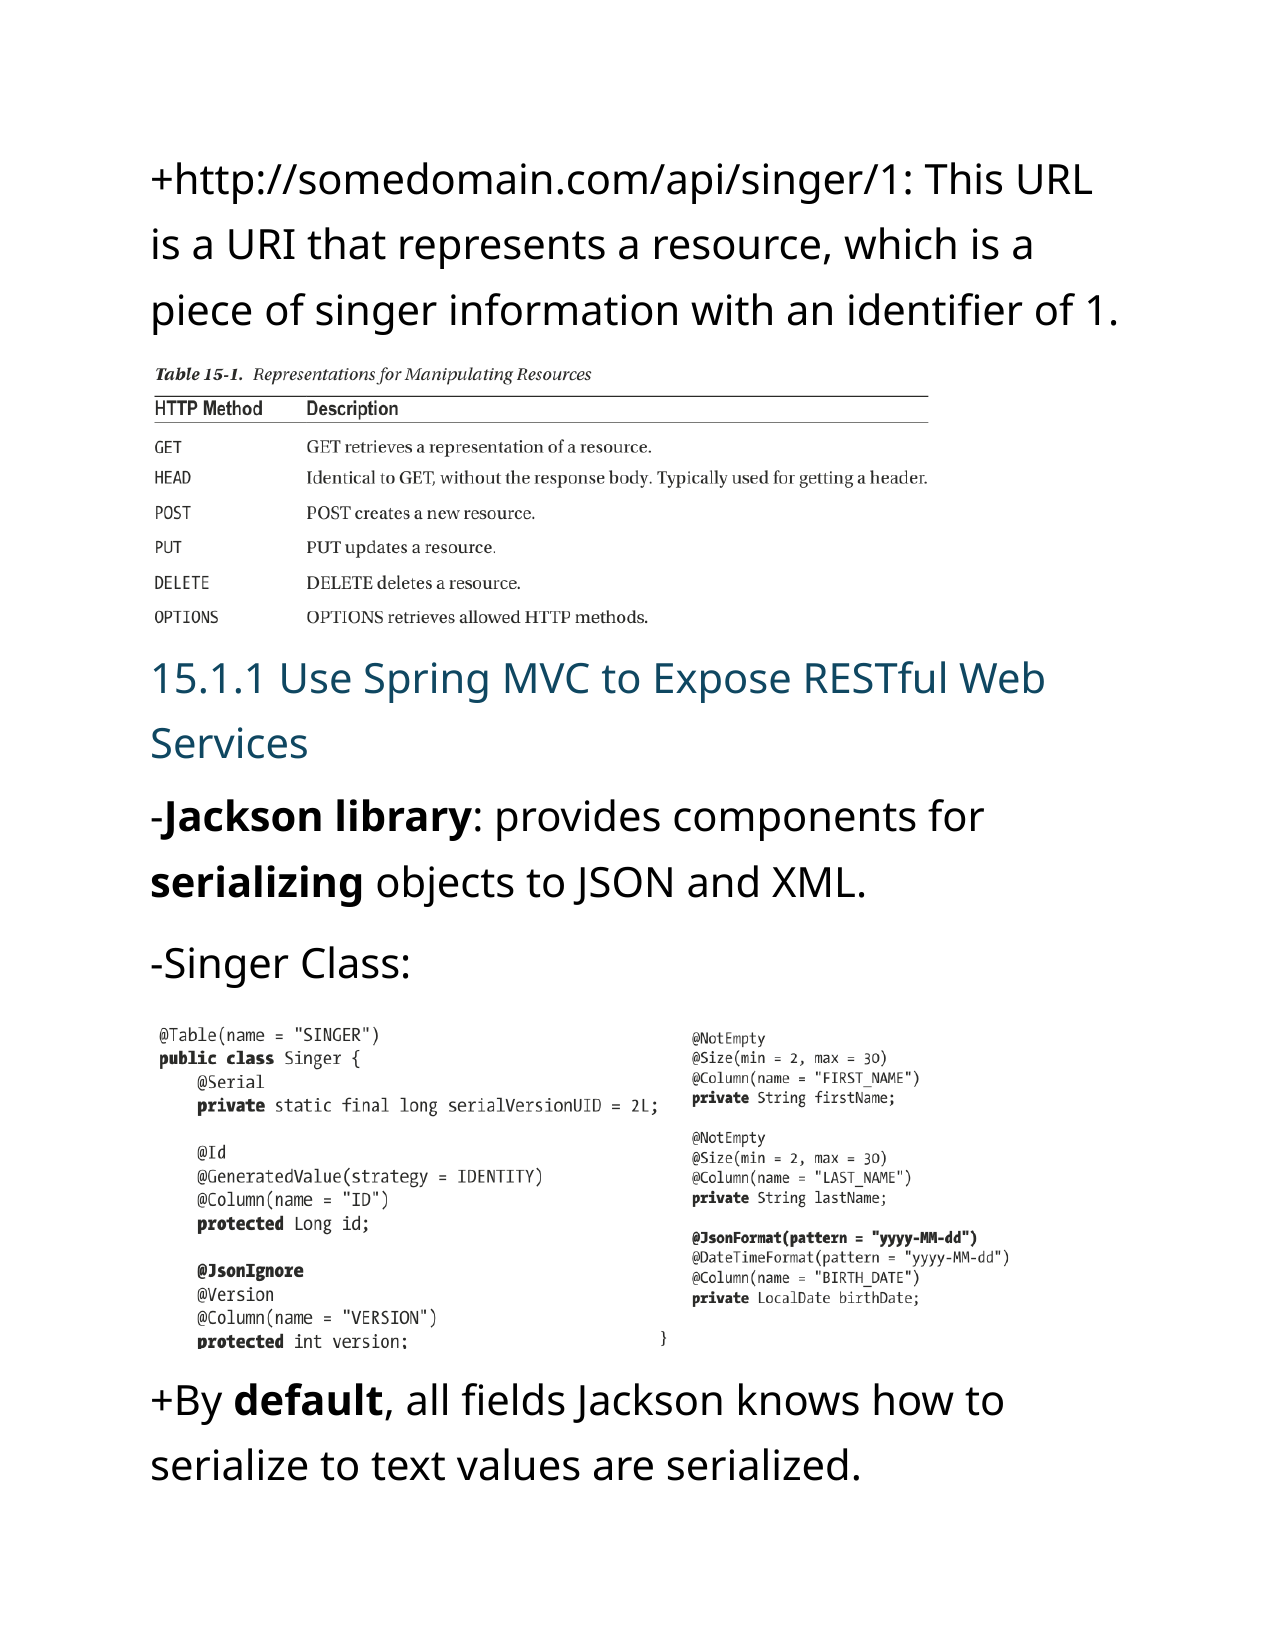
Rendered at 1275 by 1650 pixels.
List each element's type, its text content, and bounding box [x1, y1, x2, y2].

subtitle 15.1.1 Use Spring MVC to Expose RESTful Web Services [150, 648, 1125, 771]
picture [150, 1016, 1009, 1349]
text -Jackson library: provides components for serializing objects to JSON and XML. [150, 787, 1125, 909]
picture [150, 362, 929, 627]
text +http://somedomain.com/api/singer/1: This URL is a URI that represents a resource, which is a piece of singer information with an identifier of 1. [150, 150, 1125, 337]
text -Singer Class: [150, 934, 1125, 991]
text +By default, all fields Jackson knows how to serialize to text values are serialized. [150, 1370, 1125, 1492]
